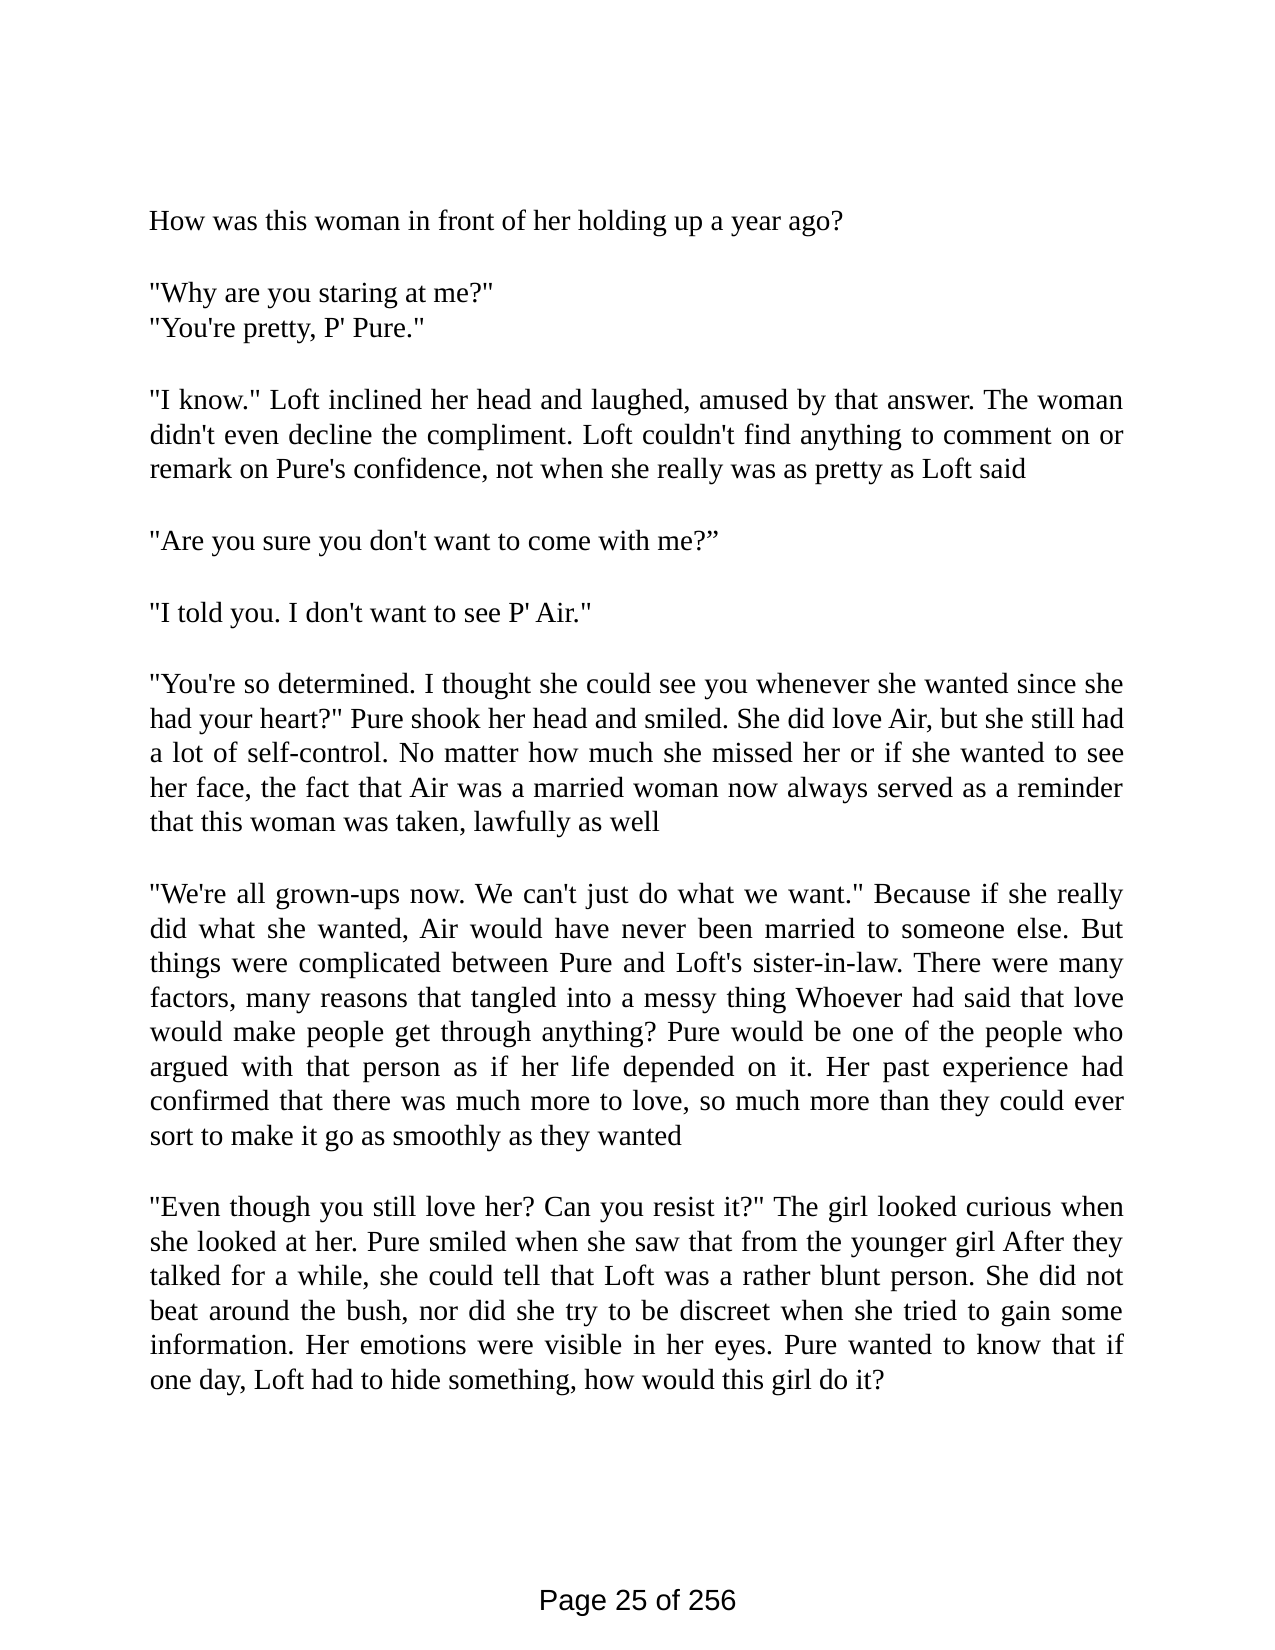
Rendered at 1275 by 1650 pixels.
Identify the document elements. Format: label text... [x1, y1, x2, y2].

text "Why are you staring at me?" [148, 275, 1125, 308]
text "We're all grown-ups now. We can't just do what we want." Because if she really did what she wanted, Air would have never been married to someone else. But things were complicated between Pure and Loft's sister-in-law. There were many factors, many reasons that tangled into a messy thing Whoever had said that love would make people get through anything? Pure would be one of the people who argued with that person as if her life depended on it. Her past experience had confirmed that there was much more to love, so much more than they could ever sort to make it go as smoothly as they wanted [148, 876, 1125, 1151]
text "Even though you still love her? Can you resist it?" The girl looked curious when she looked at her. Pure smiled when she saw that from the younger girl After they talked for a while, she could tell that Loft was a rather blunt person. She did not beat around the bush, nor did she try to be discreet when she tried to gain some information. Her emotions were visible in her eyes. Pure wanted to know that if one day, Loft had to hide something, how would this girl do it? [148, 1189, 1125, 1395]
text "I know." Loft inclined her head and laughed, amused by that answer. The woman didn't even decline the compliment. Loft couldn't find anything to comment on or remark on Pure's confidence, not when she really was as pretty as Loft said [148, 382, 1125, 485]
text "You're so determined. I thought she could see you whenever she wanted since she had your heart?" Pure shook her head and smiled. She did love Air, but she still had a lot of self-control. No matter how much she missed her or if she wanted to see her face, the fact that Air was a married woman now always served as a reminder that this woman was taken, lawfully as well [148, 667, 1125, 838]
text How was this woman in front of her holding up a year ago? [148, 203, 1125, 237]
text "Are you sure you don't want to come with me?” [148, 523, 1125, 557]
text "I told you. I don't want to see P' Air." [148, 595, 1125, 628]
text "You're pretty, P' Pure." [148, 311, 1125, 344]
